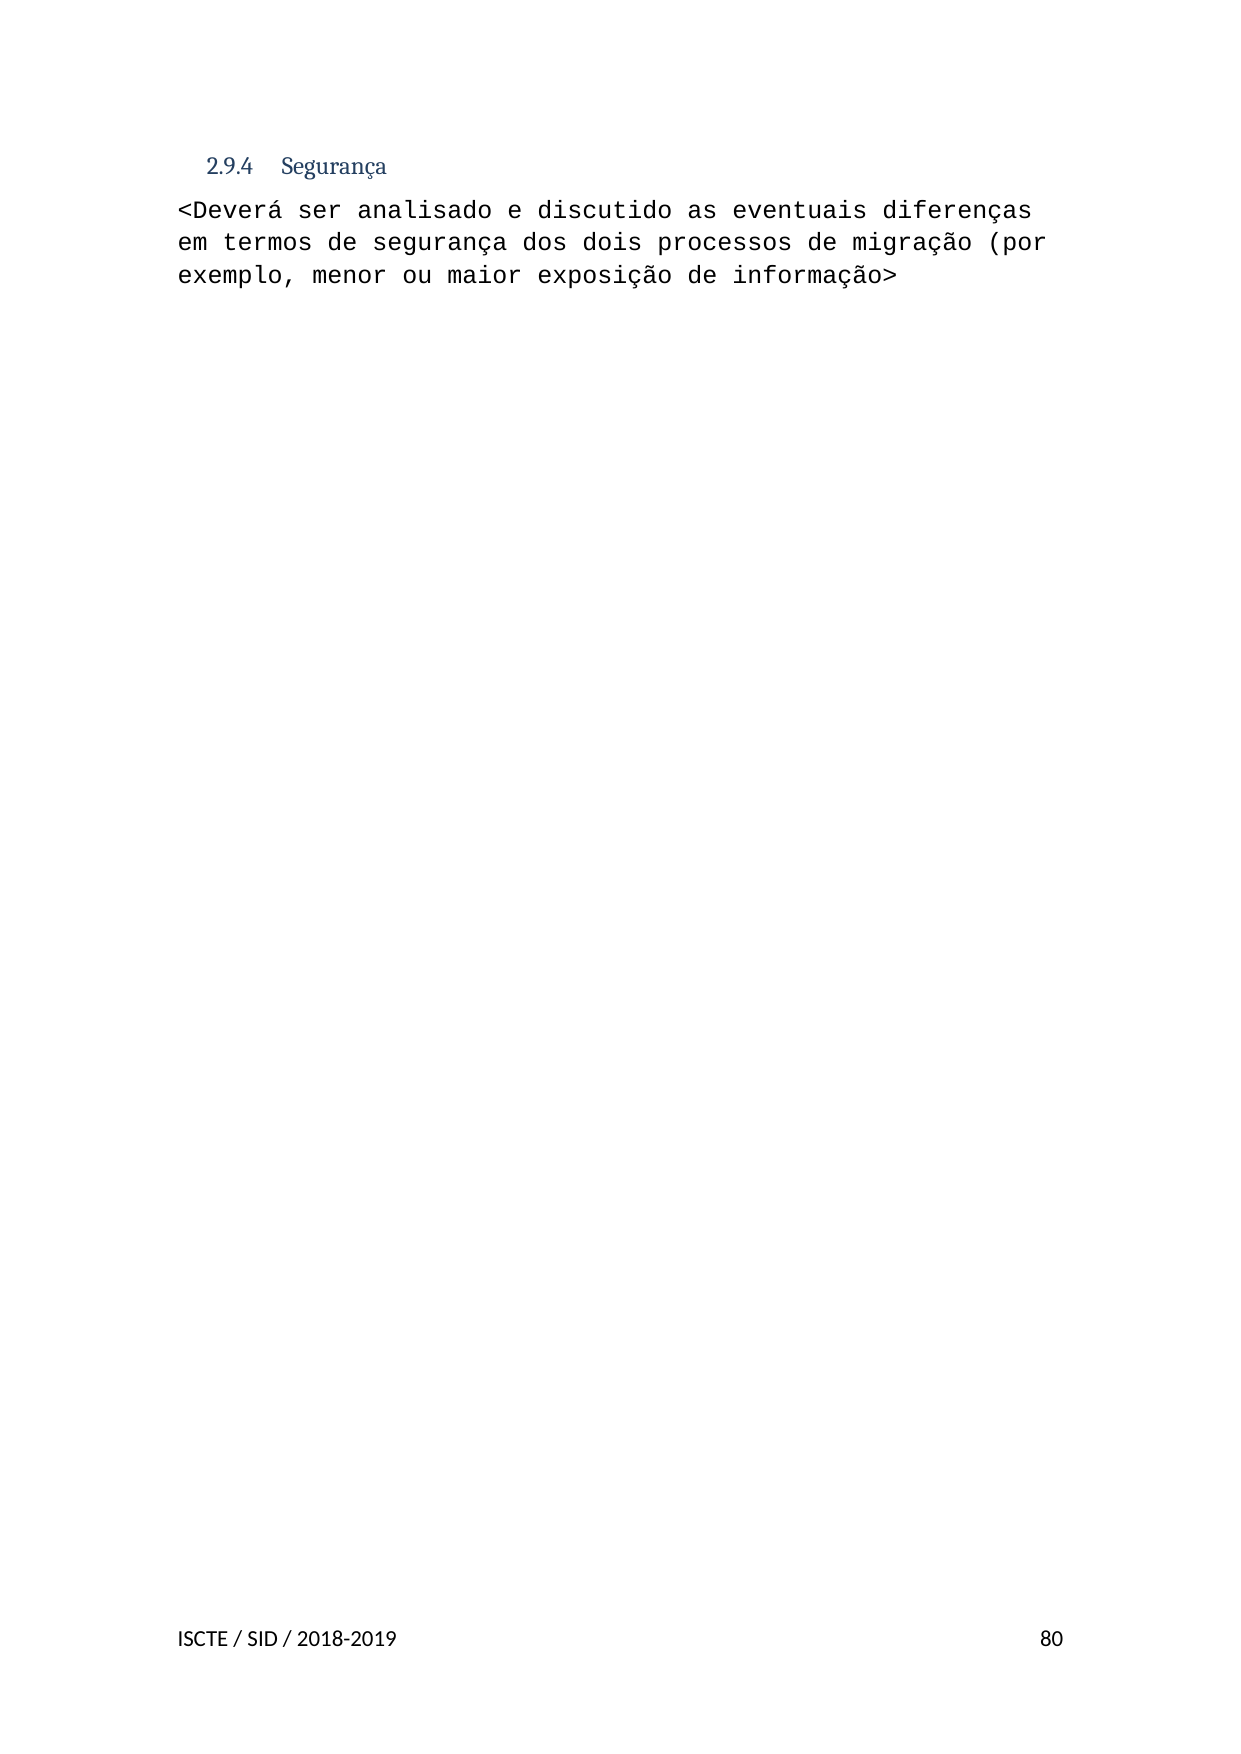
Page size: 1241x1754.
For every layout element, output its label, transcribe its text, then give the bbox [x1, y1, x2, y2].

text <Deverá ser analisado e discutido as eventuais diferenças em termos de segurança dos dois processos de migração (por exemplo, menor ou maior exposição de informação> [177, 197, 1063, 291]
subtitle Segurança [207, 152, 1063, 181]
